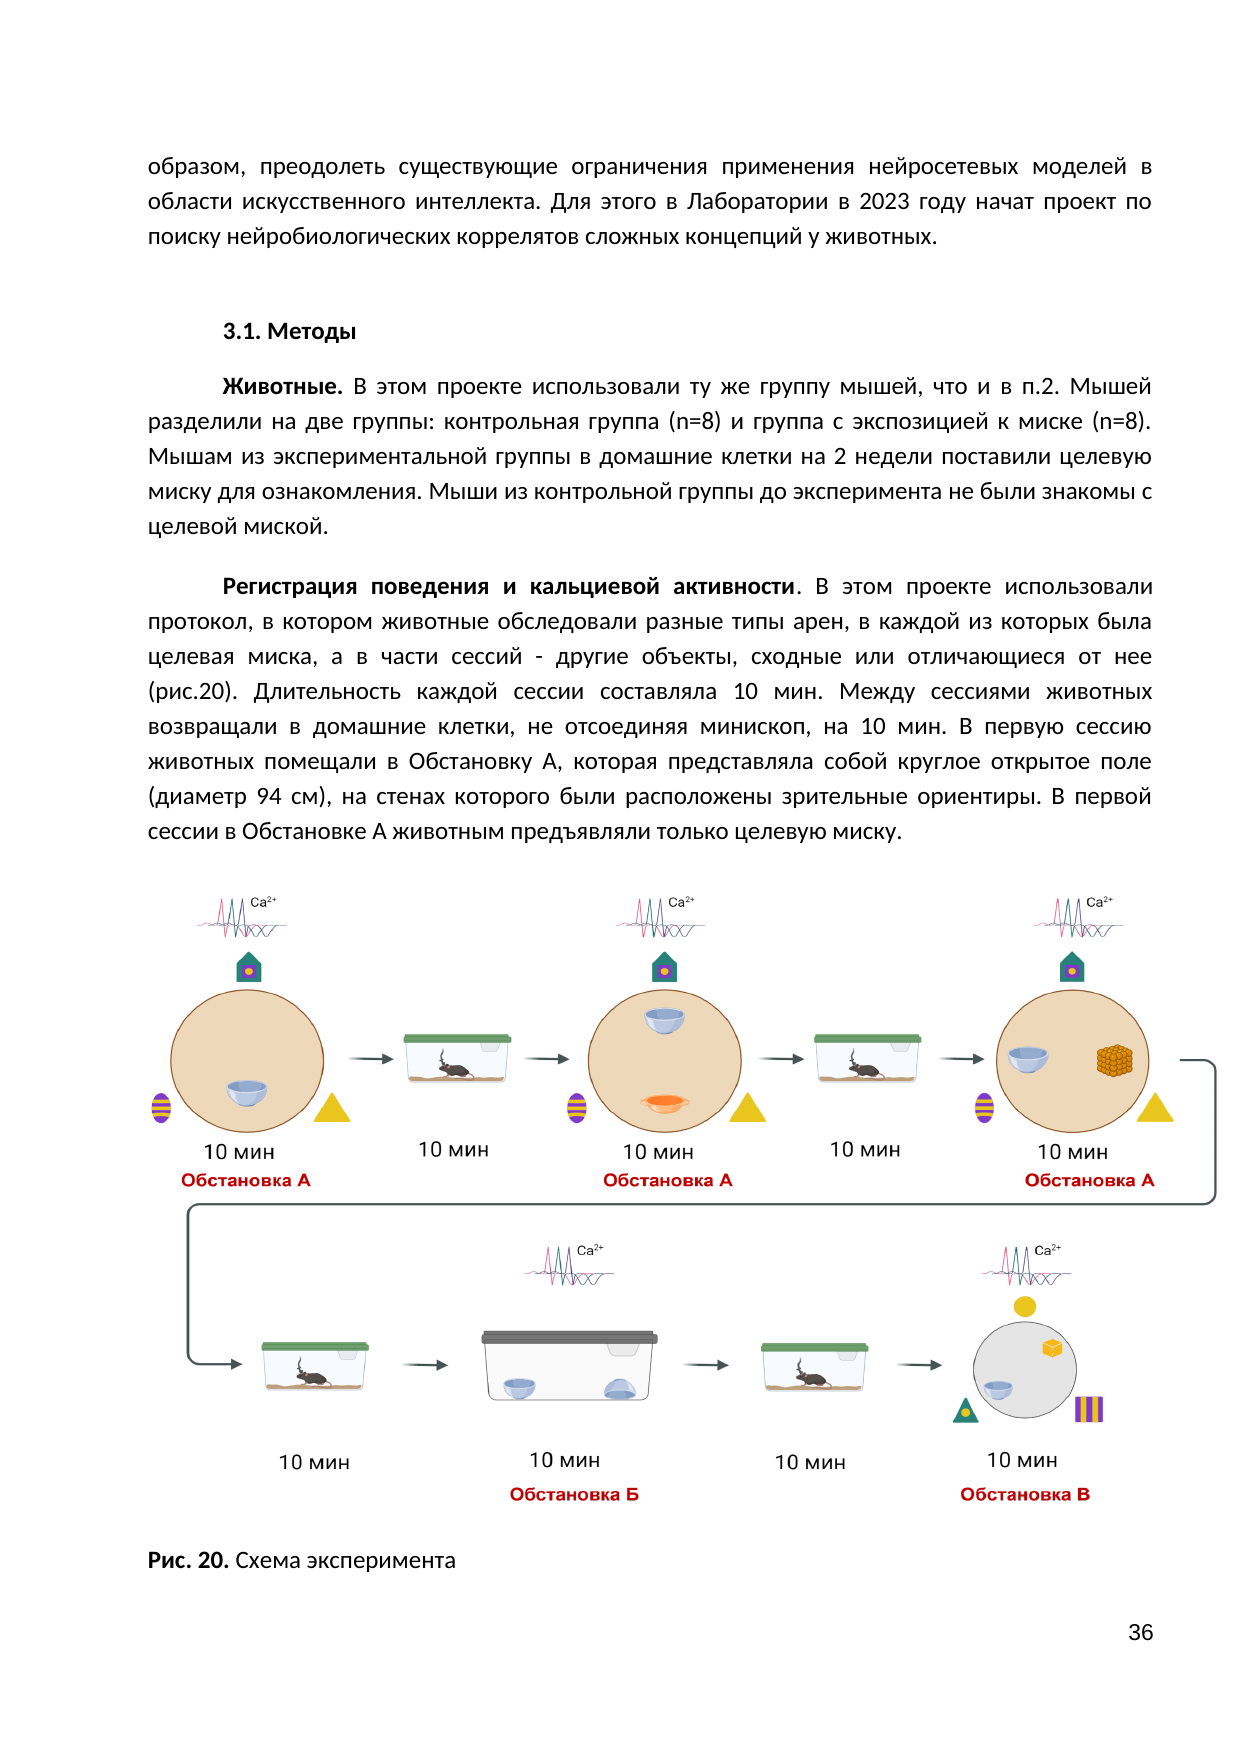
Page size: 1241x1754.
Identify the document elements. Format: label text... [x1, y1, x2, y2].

text Животные. В этом проекте использовали ту же группу мышей, что и в п.2. Мышей разделили на две группы: контрольная группа (n=8) и группа с экспозицией к миске (n=8). Мышам из экспериментальной группы в домашние клетки на 2 недели поставили целевую миску для ознакомления. Мыши из контрольной группы до эксперимента не были знакомы с целевой миской. [148, 371, 1153, 541]
subtitle 3.1. Методы [148, 315, 1149, 346]
text Рис. 20. Схема эксперимента [148, 1544, 1153, 1574]
text Регистрация поведения и кальциевой активности. В этом проекте использовали протокол, в котором животные обследовали разные типы арен, в каждой из которых была целевая миска, а в части сессий - другие объекты, сходные или отличающиеся от нее (рис.20). Длительность каждой сессии составляла 10 мин. Между сессиями животных возвращали в домашние клетки, не отсоединяя минископ, на 10 мин. В первую сессию животных помещали в Обстановку А, которая представляла собой круглое открытое поле (диаметр 94 см), на стенах которого были расположены зрительные ориентиры. В первой сессии в Обстановке А животным предъявляли только целевую миску. [148, 571, 1153, 846]
picture [147, 875, 1223, 1515]
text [148, 150, 1153, 251]
